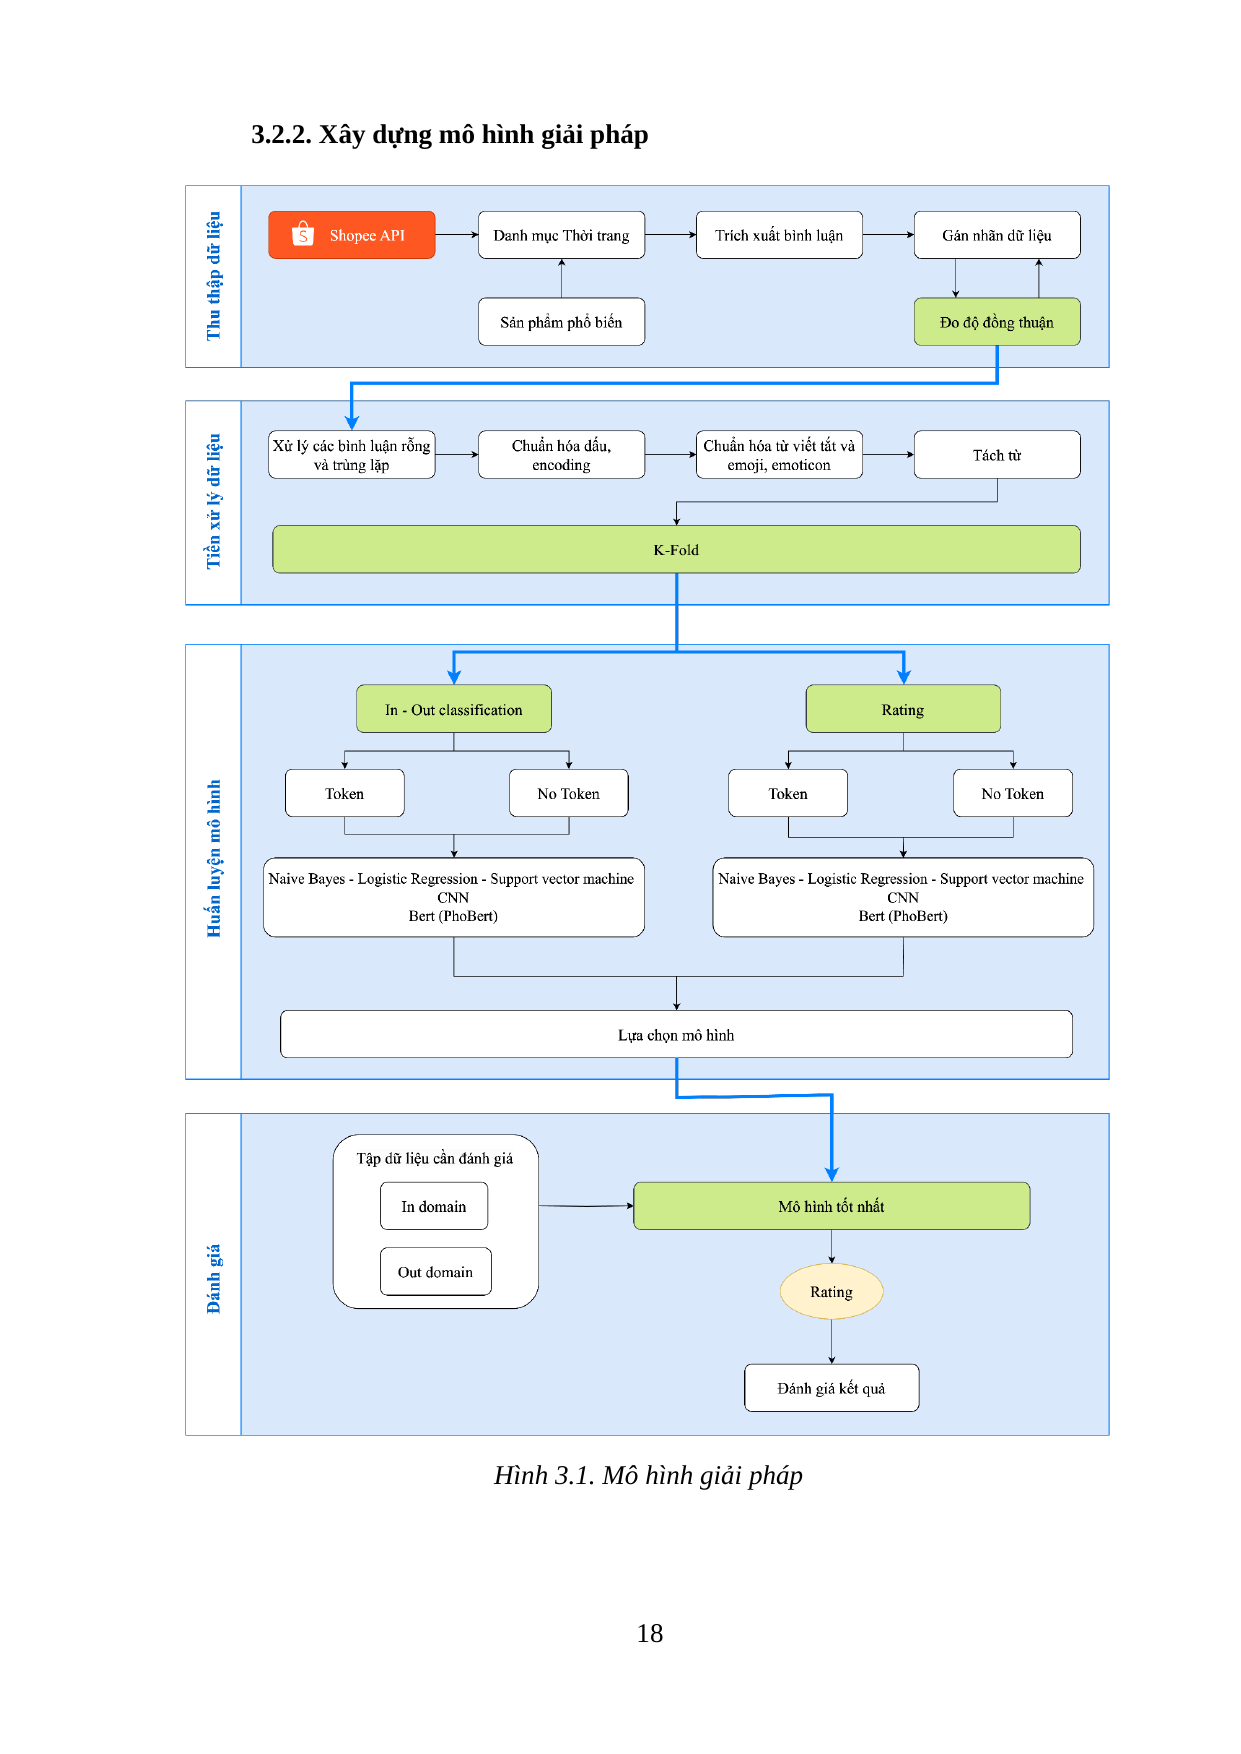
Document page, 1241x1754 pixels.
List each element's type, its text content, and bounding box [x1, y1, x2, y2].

text Hình 3.1. Mô hình giải pháp [177, 1459, 1122, 1491]
subtitle Xây dựng mô hình giải pháp [251, 118, 1122, 149]
picture [177, 177, 1118, 1444]
